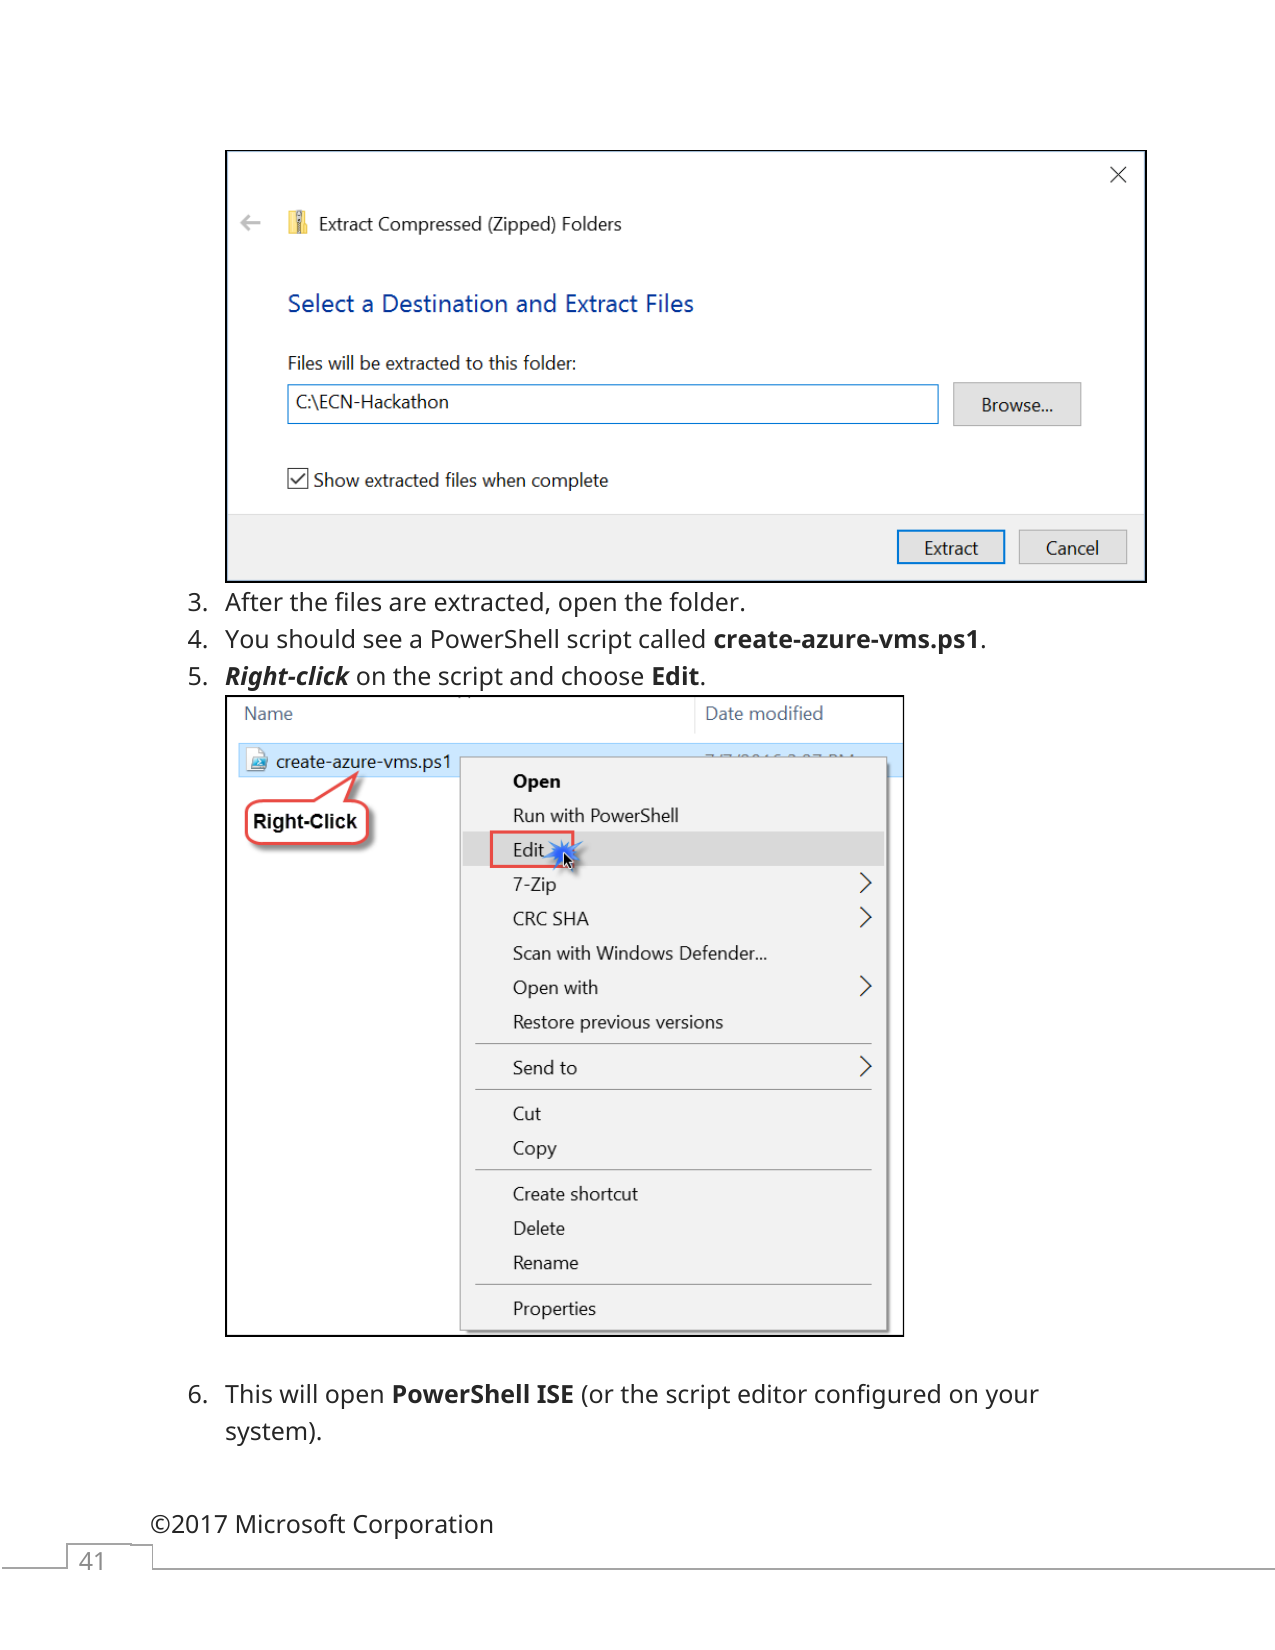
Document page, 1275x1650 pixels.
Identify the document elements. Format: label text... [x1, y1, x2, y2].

list You should see a PowerShell script called create-azure-vms.ps1. [187, 622, 1125, 656]
picture [225, 695, 905, 1337]
picture [225, 150, 1147, 583]
list Right-click on the script and choose Edit. [187, 658, 1125, 693]
list After the files are extracted, open the folder. [187, 585, 1125, 619]
list This will open PowerShell ISE (or the script editor configured on your system). [187, 1376, 1125, 1447]
